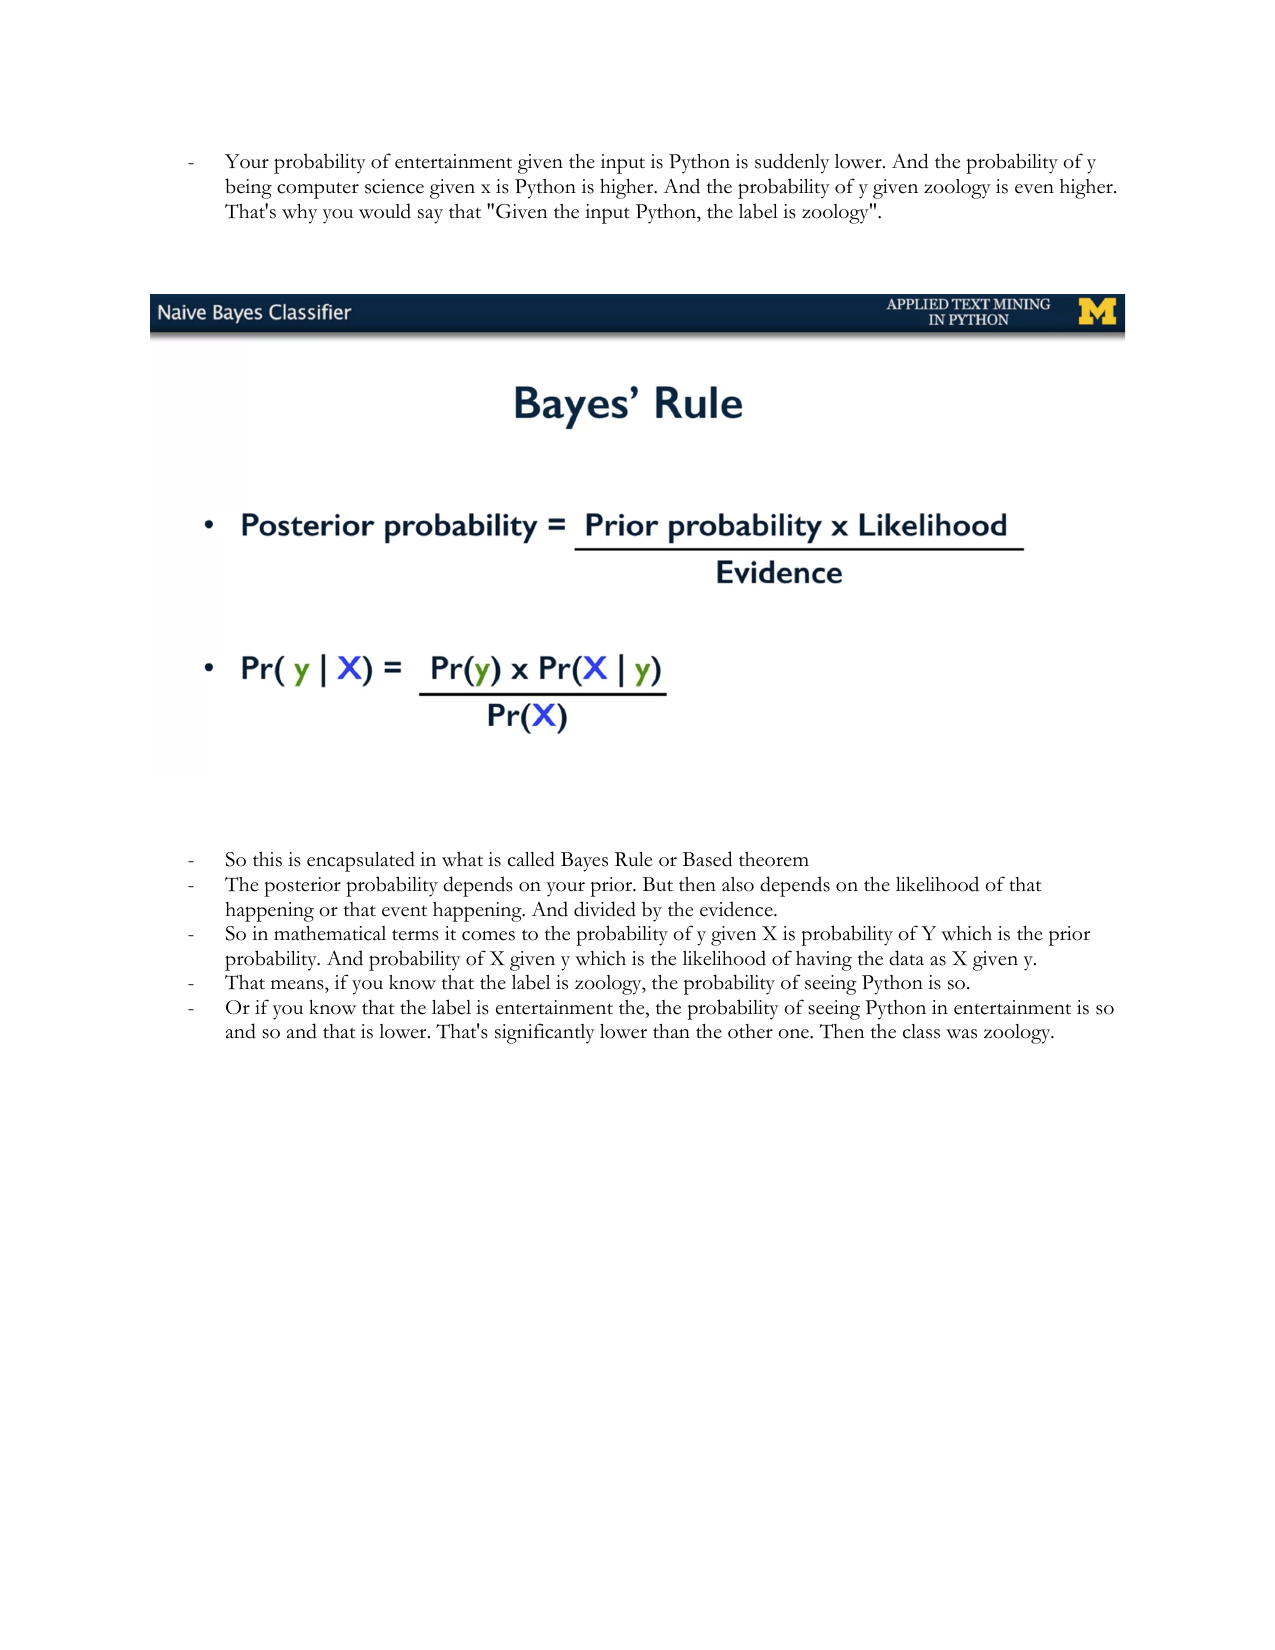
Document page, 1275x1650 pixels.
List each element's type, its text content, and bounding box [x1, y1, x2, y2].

list So this is encapsulated in what is called Bayes Rule or Based theorem [187, 848, 1125, 872]
list So in mathematical terms it comes to the probability of y given X is probability of Y which is the prior probability. And probability of X given y which is the likelihood of having the data as X given y. [187, 922, 1125, 971]
list Or if you know that the label is entertainment the, the probability of seeing Python in entertainment is so and so and that is lower. That's significantly lower than the other one. Then the class was zoology. [187, 995, 1125, 1044]
list The posterior probability depends on your prior. But then also depends on the likelihood of that happening or that event happening. And divided by the evidence. [187, 872, 1125, 922]
list That means, if you know that the label is zoology, the probability of seeing Python is so. [187, 971, 1125, 995]
picture [150, 294, 1125, 778]
list Your probability of entertainment given the input is Python is suddenly lower. And the probability of y being computer science given x is Python is higher. And the probability of y given zoology is even higher. That's why you would say that "Given the input Python, the label is zoology". [187, 150, 1125, 224]
